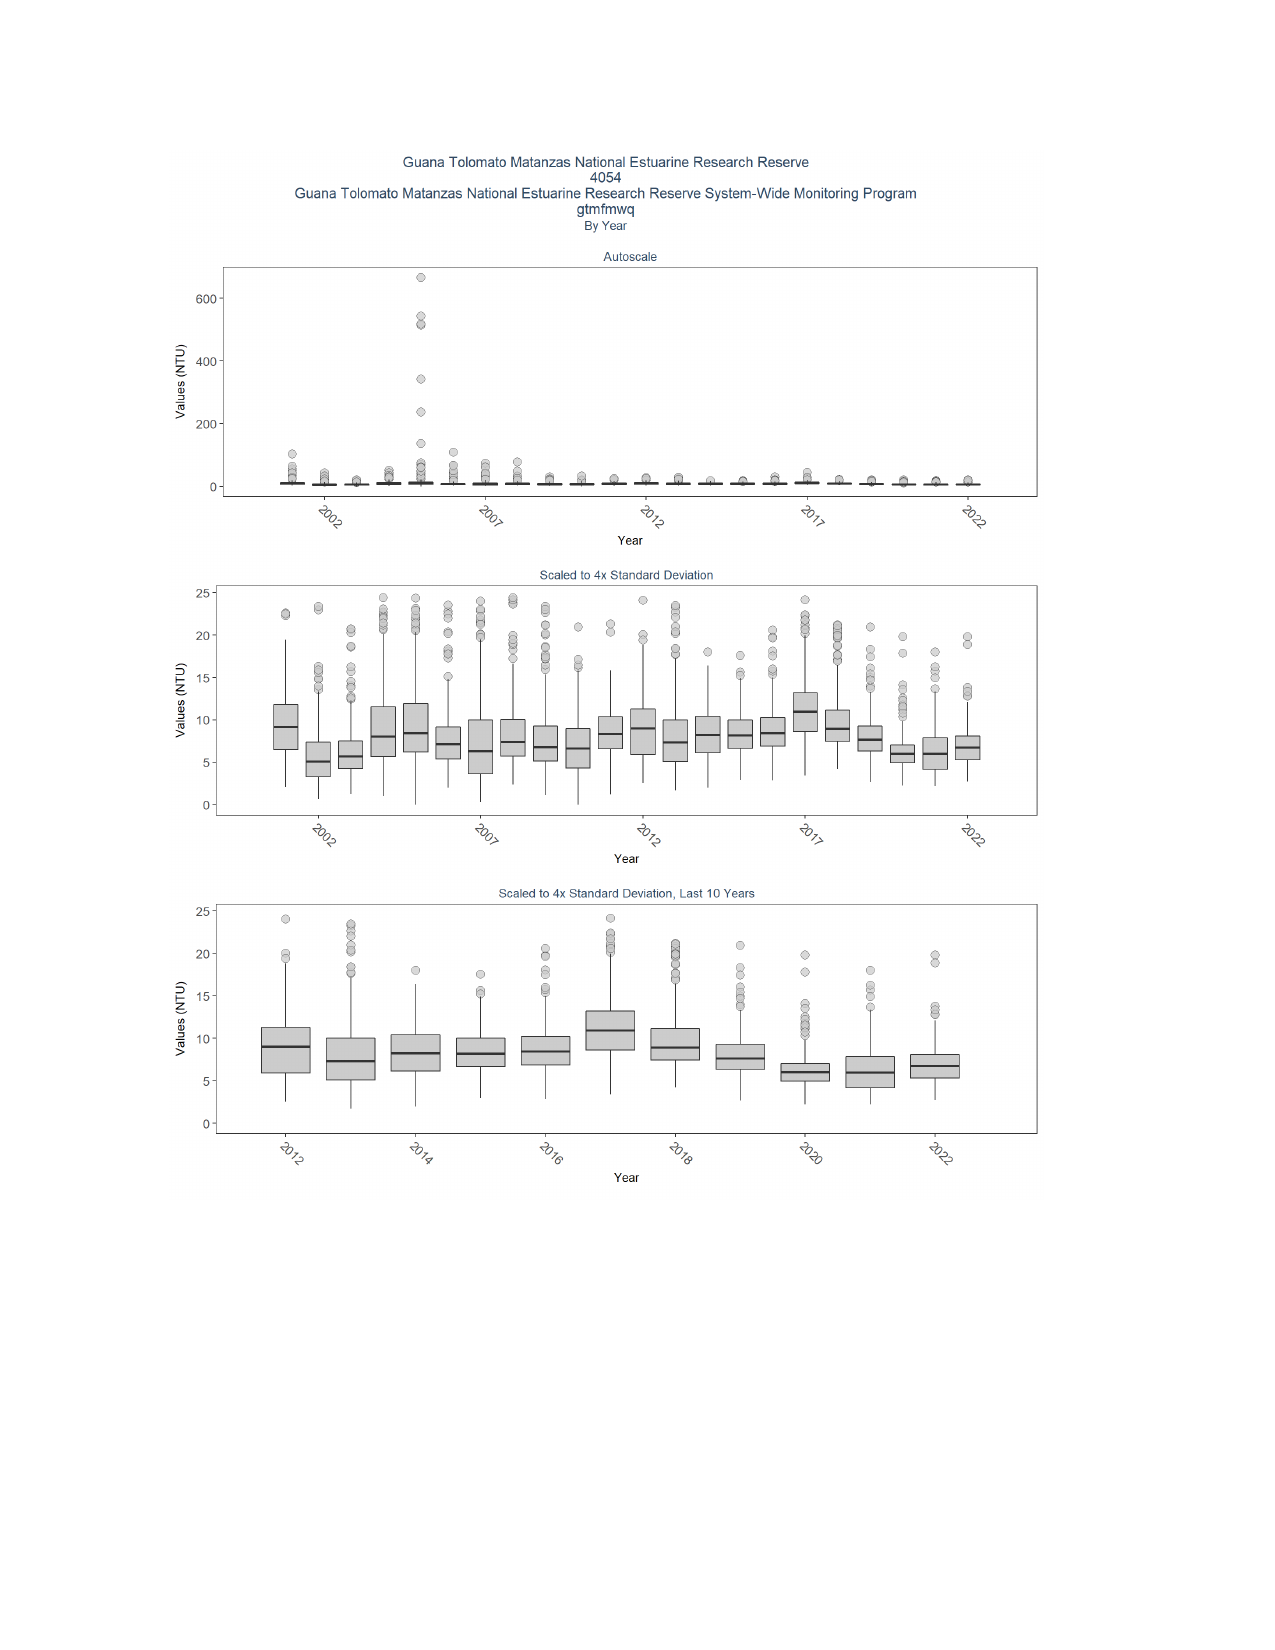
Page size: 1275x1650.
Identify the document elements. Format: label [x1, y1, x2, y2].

picture [168, 150, 1044, 1200]
